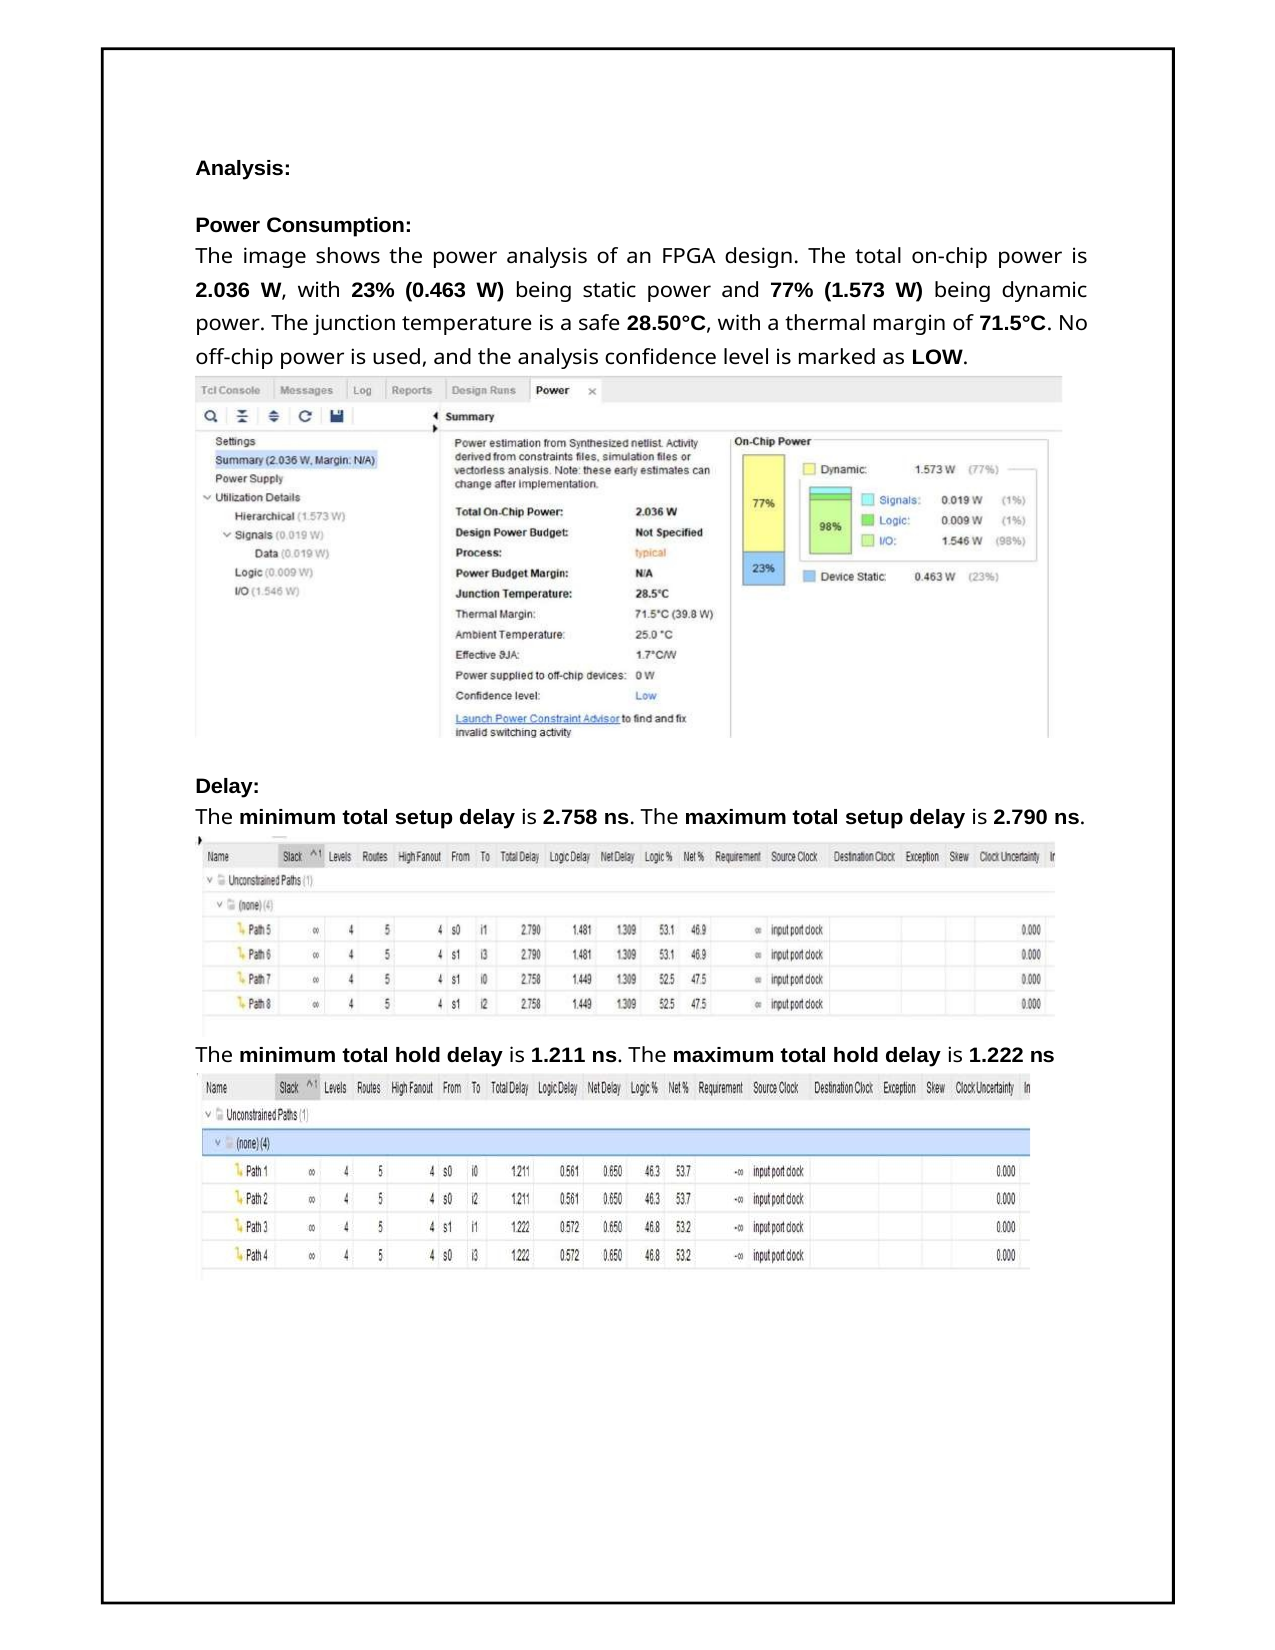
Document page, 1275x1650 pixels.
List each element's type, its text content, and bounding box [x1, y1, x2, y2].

text Analysis: [195, 156, 1088, 179]
picture [194, 1073, 1030, 1281]
text Delay: [195, 774, 1088, 798]
text The minimum total hold delay is 1.211 ns. The maximum total hold delay is 1.222 ns [195, 1040, 1088, 1069]
picture [194, 836, 1056, 1037]
text Power Consumption: [195, 213, 1088, 237]
text The minimum total setup delay is 2.758 ns. The maximum total setup delay is 2.790 ns. [195, 802, 1088, 831]
text The image shows the power analysis of an FPGA design. The total on-chip power is 2.036 W, with 23% (0.463 W) being static power and 77% (1.573 W) being dynamic power. The junction temperature is a safe 28.50°C, with a thermal margin of 71.5°C. No off-chip power is used, and the analysis confidence level is marked as LOW. [195, 241, 1088, 370]
picture [194, 375, 1063, 738]
